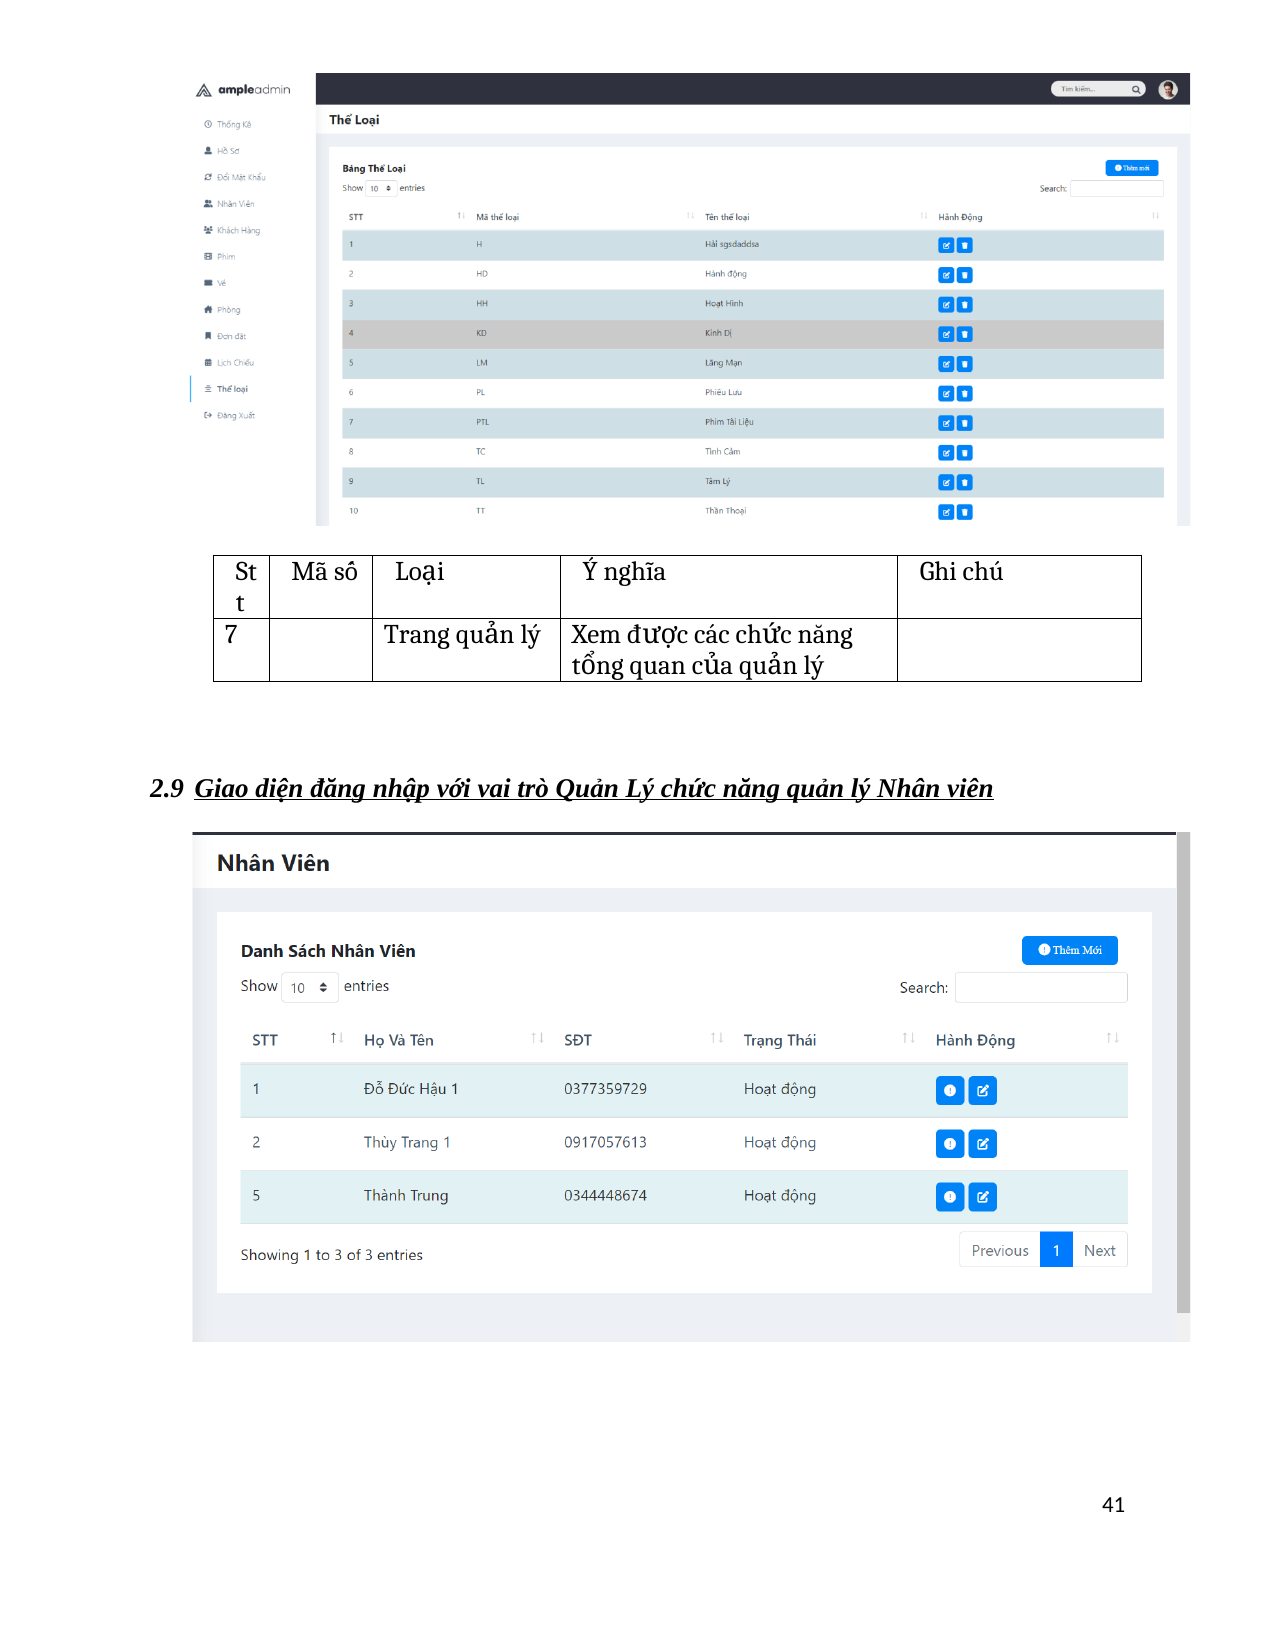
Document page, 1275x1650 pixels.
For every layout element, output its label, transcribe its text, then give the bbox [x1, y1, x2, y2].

table_header Loại [373, 556, 560, 618]
table_header Ý nghĩa [561, 556, 897, 618]
picture [189, 832, 1191, 1342]
picture [189, 73, 1191, 526]
table_cell Trang quản lý [373, 619, 560, 681]
table_header Stt [214, 556, 269, 618]
table_cell [270, 619, 372, 681]
table_header Ghi chú [898, 556, 1141, 618]
table_header Mã số [270, 556, 372, 618]
subtitle Giao diện đăng nhập với vai trò Quản Lý chức năng quản lý Nhân viên [150, 772, 1125, 803]
table_cell [898, 619, 1141, 681]
table_cell Xem được các chức năng tổng quan của quản lý [561, 619, 897, 681]
table_cell 7 [214, 619, 269, 681]
